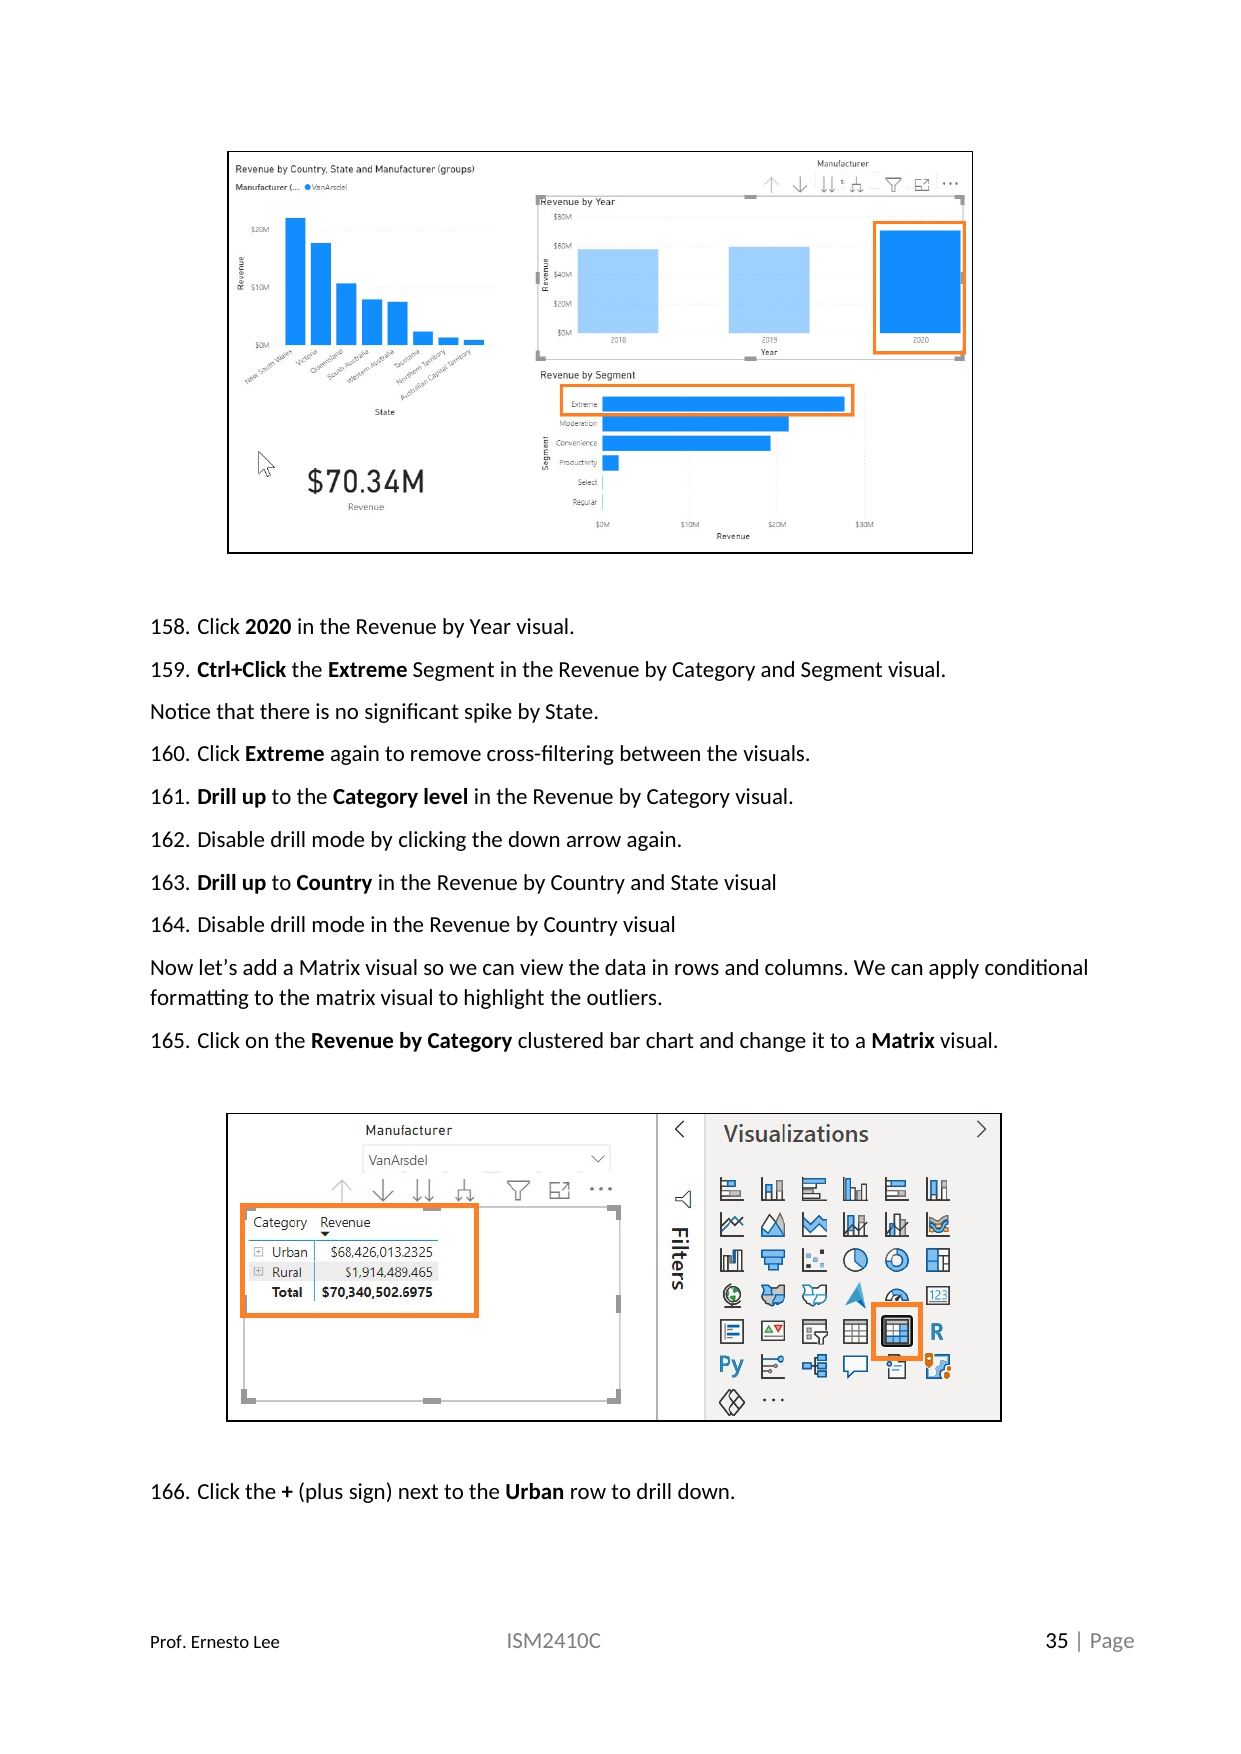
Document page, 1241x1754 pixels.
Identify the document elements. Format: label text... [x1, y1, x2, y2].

text Now let’s add a Matrix visual so we can view the data in rows and columns. We can apply conditional formatting to the matrix visual to highlight the outliers. [150, 953, 1092, 1011]
list Click on the Revenue by Category clustered bar chart and change it to a Matrix visual. [150, 1026, 1240, 1054]
list Click Extreme again to remove cross-filtering between the visuals. [150, 740, 1240, 767]
list Click the + (plus sign) next to the Urban row to drill down. [150, 1477, 1240, 1505]
list Drill up to Country in the Revenue by Country and State visual [150, 868, 1240, 896]
list Click 2020 in the Revenue by Year visual. [150, 612, 1240, 640]
picture [240, 1114, 1000, 1420]
list Ctrl+Click the Extreme Segment in the Revenue by Category and Segment visual. Notice that there is no significant spike by State. [150, 655, 948, 725]
list Drill up to the Category level in the Revenue by Category visual. [150, 782, 1240, 810]
list Disable drill mode by clicking the down arrow again. [150, 825, 1240, 853]
picture [235, 160, 966, 539]
list Disable drill mode in the Revenue by Country visual [150, 910, 1240, 938]
